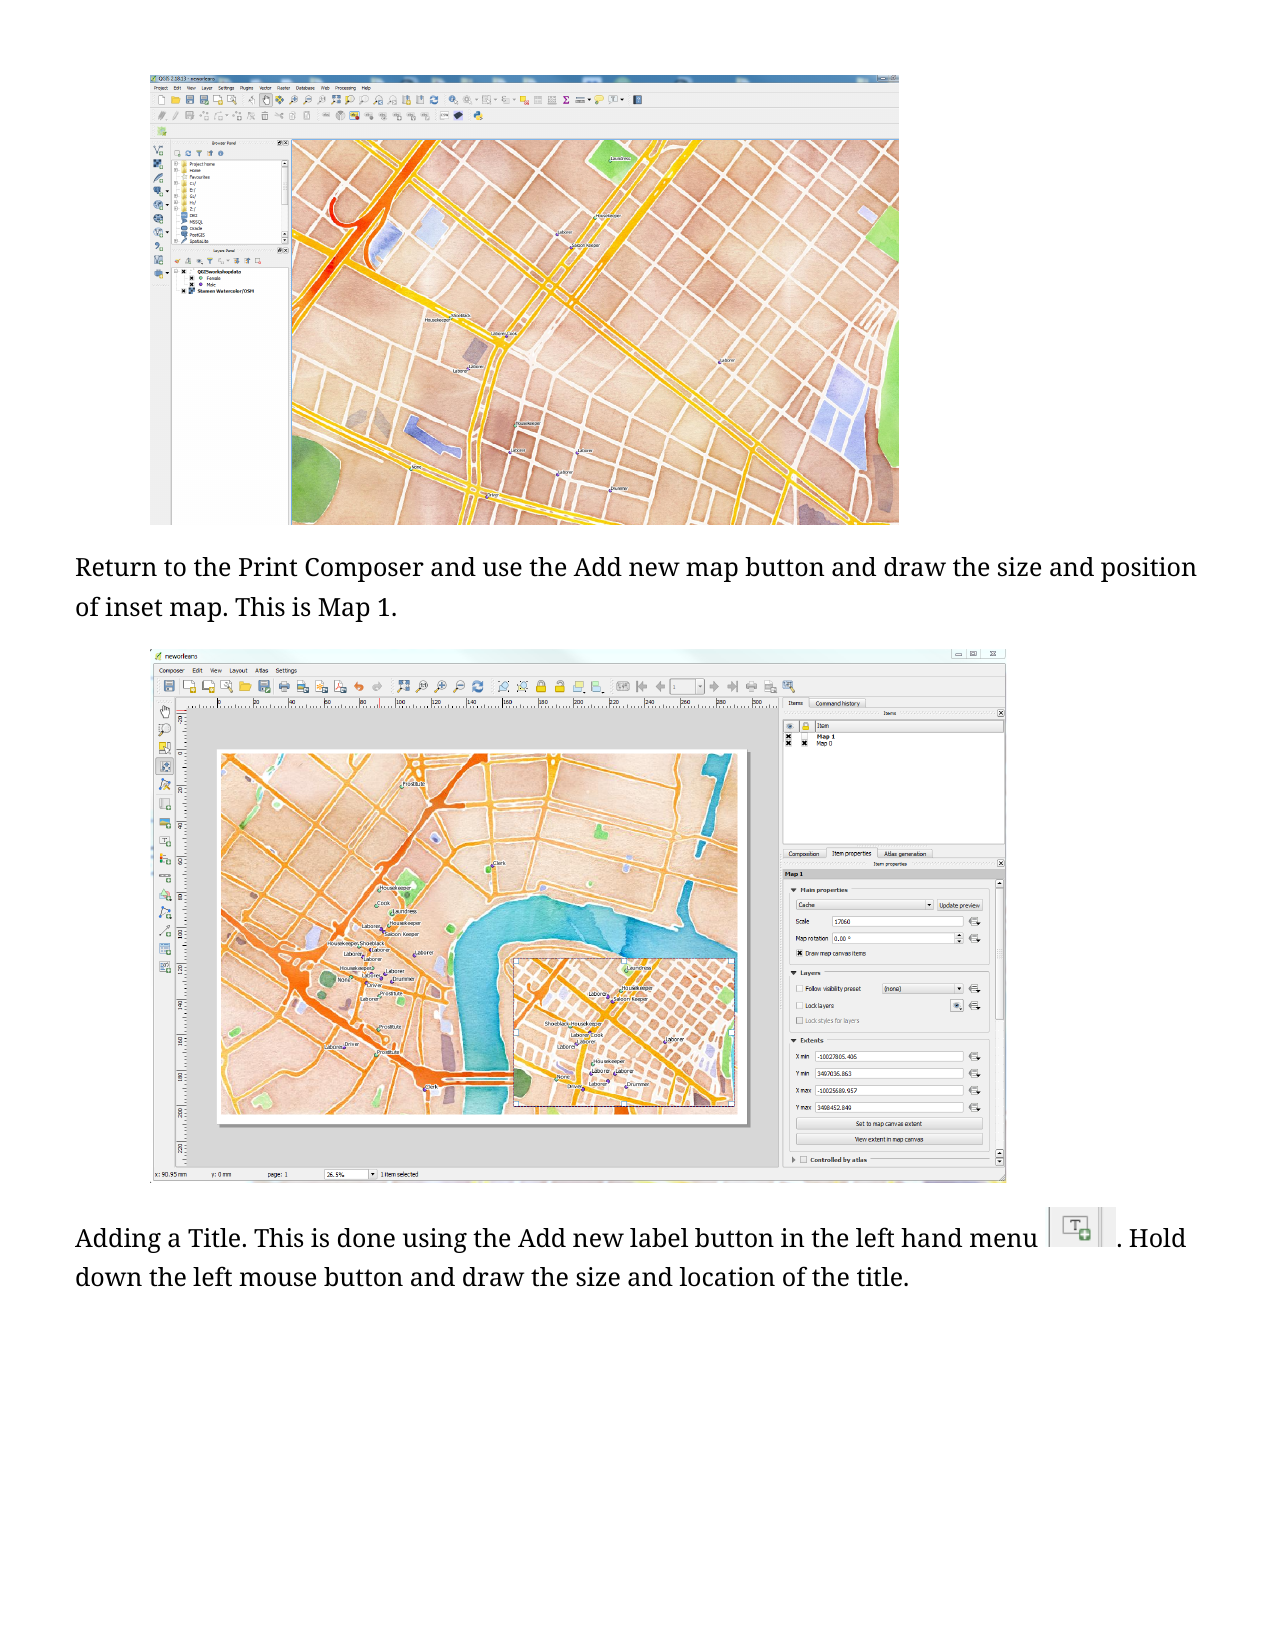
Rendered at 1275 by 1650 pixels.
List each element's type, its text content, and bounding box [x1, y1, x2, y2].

text Adding a Title. This is done using the Add new label button in the left hand menu . Hold down the left mouse button and draw the size and location of the title. [75, 1208, 1200, 1293]
text Return to the Print Composer and use the Add new map button and draw the size and position of inset map. This is Map 1. [75, 550, 1200, 623]
picture [1045, 1207, 1116, 1247]
picture [150, 75, 899, 525]
picture [150, 649, 1007, 1183]
